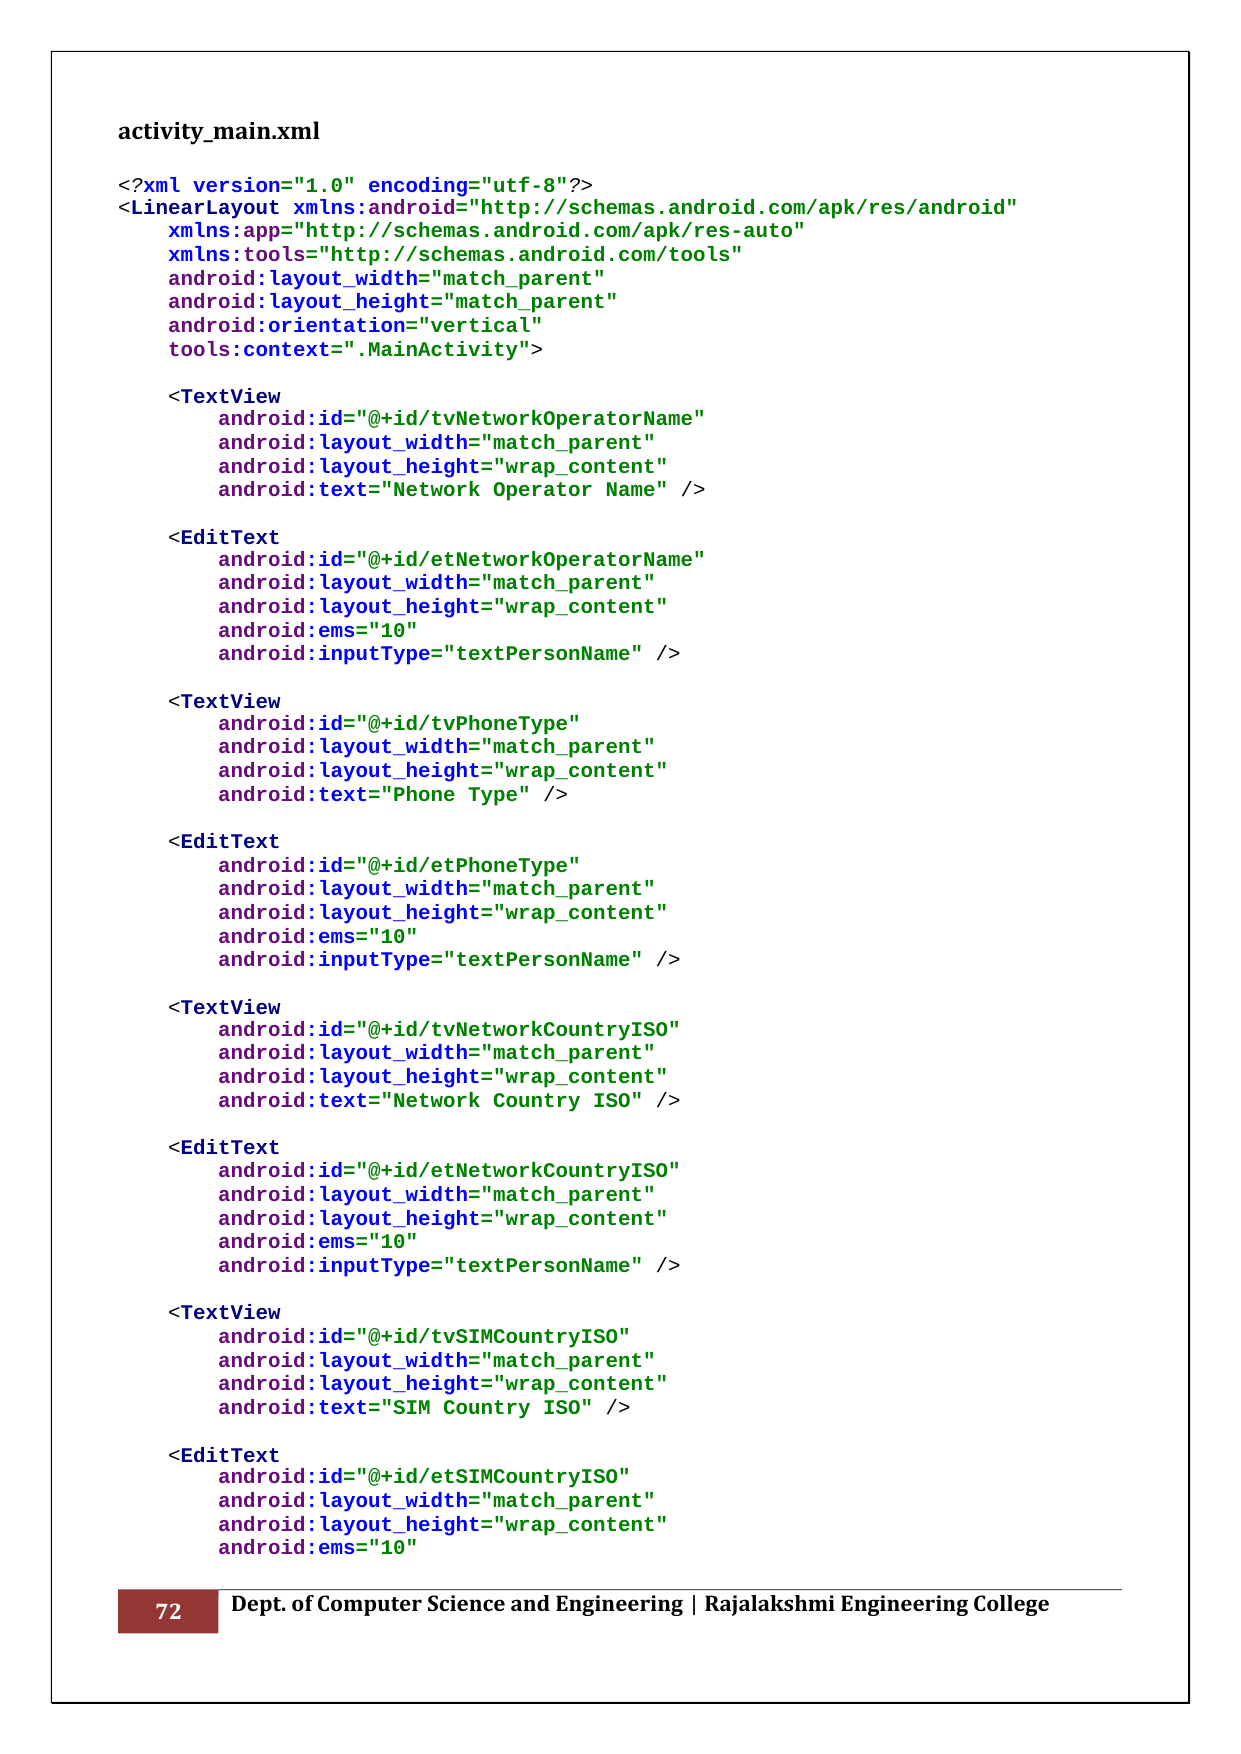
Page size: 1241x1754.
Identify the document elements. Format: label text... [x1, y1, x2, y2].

text <TextView [168, 386, 1137, 408]
text android:id="@+id/tvNetworkCountryISO" android:layout_width="match_parent" android:layout_height="wrap_content" android:text="Network Country ISO" /> [218, 1019, 834, 1113]
text <TextView [168, 996, 1137, 1019]
text <EditText [168, 831, 1137, 854]
text android:id="@+id/etNetworkOperatorName" android:layout_width="match_parent" android:layout_height="wrap_content" android:ems="10" android:inputType="textPersonName" /> [218, 549, 793, 667]
text android:id="@+id/etNetworkCountryISO" android:layout_width="match_parent" android:layout_height="wrap_content" android:ems="10" android:inputType="textPersonName" /> [218, 1161, 834, 1279]
text android:id="@+id/etSIMCountryISO" android:layout_width="match_parent" android:layout_height="wrap_content" android:ems="10" [218, 1466, 834, 1561]
text <EditText [168, 1137, 1137, 1160]
text android:id="@+id/tvNetworkOperatorName" android:layout_width="match_parent" android:layout_height="wrap_content" android:text="Network Operator Name" /> [218, 408, 918, 503]
text <EditText [168, 526, 1137, 549]
text <TextView [168, 1302, 1137, 1326]
text <LinearLayout xmlns:android="http://schemas.android.com/apk/res/android" xmlns:app="http://schemas.android.com/apk/res-auto" xmlns:tools="http://schemas.android.com/tools" android:layout_width="match_parent" android:layout_height="match_parent" [118, 197, 1018, 315]
text activity_main.xml [118, 116, 1137, 145]
text <EditText [168, 1444, 1137, 1466]
text android:orientation="vertical" tools:context=".MainActivity"> [168, 315, 834, 362]
text Dept. of Computer Science and Engineering | Rajalakshmi Engineering College [144, 1589, 1137, 1617]
text <?xml version="1.0" encoding="utf-8"?> [118, 174, 1137, 197]
text <TextView [168, 691, 1137, 713]
text android:id="@+id/etPhoneType" android:layout_width="match_parent" android:layout_height="wrap_content" android:ems="10" android:inputType="textPersonName" /> [218, 855, 834, 973]
text android:id="@+id/tvSIMCountryISO" android:layout_width="match_parent" android:layout_height="wrap_content" android:text="SIM Country ISO" /> [218, 1326, 834, 1421]
text android:id="@+id/tvPhoneType" android:layout_width="match_parent" android:layout_height="wrap_content" android:text="Phone Type" /> [218, 713, 834, 807]
